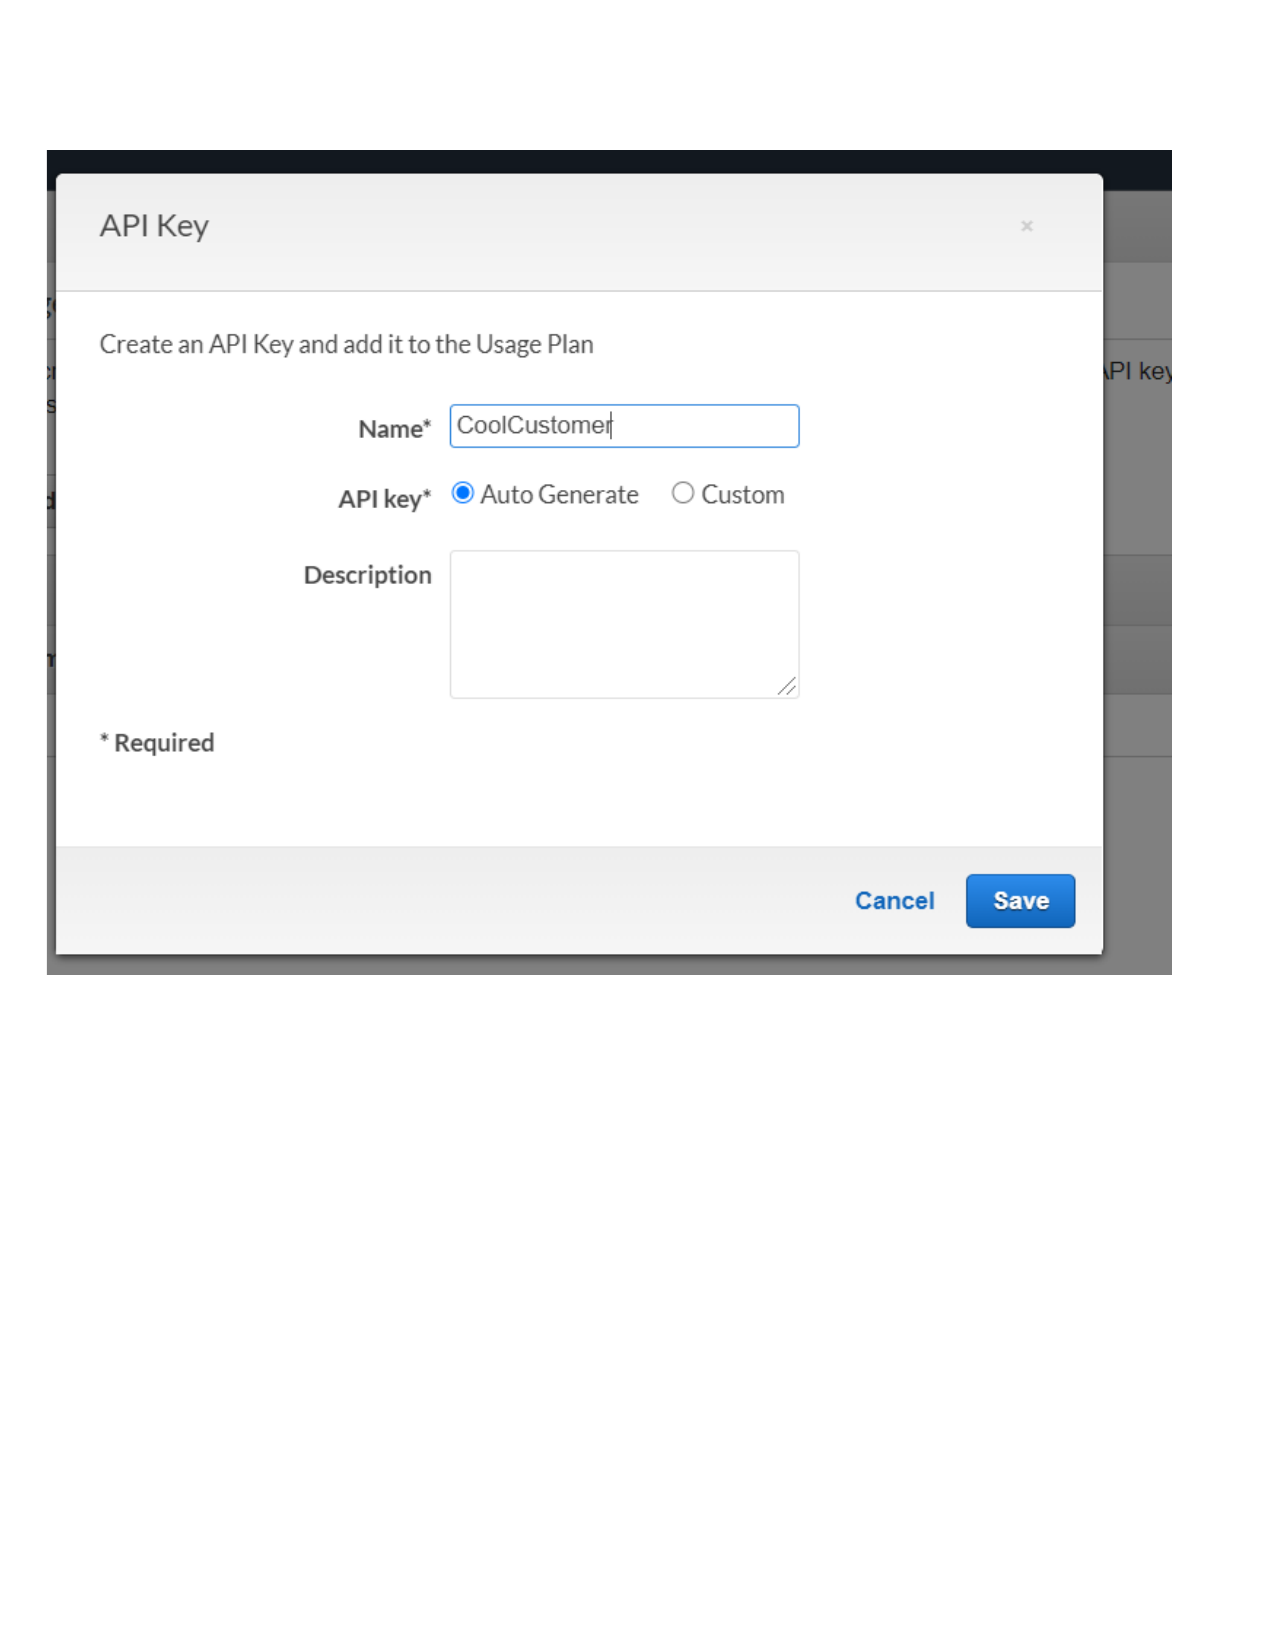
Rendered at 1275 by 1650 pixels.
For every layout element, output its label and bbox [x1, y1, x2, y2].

picture [46, 150, 1172, 975]
